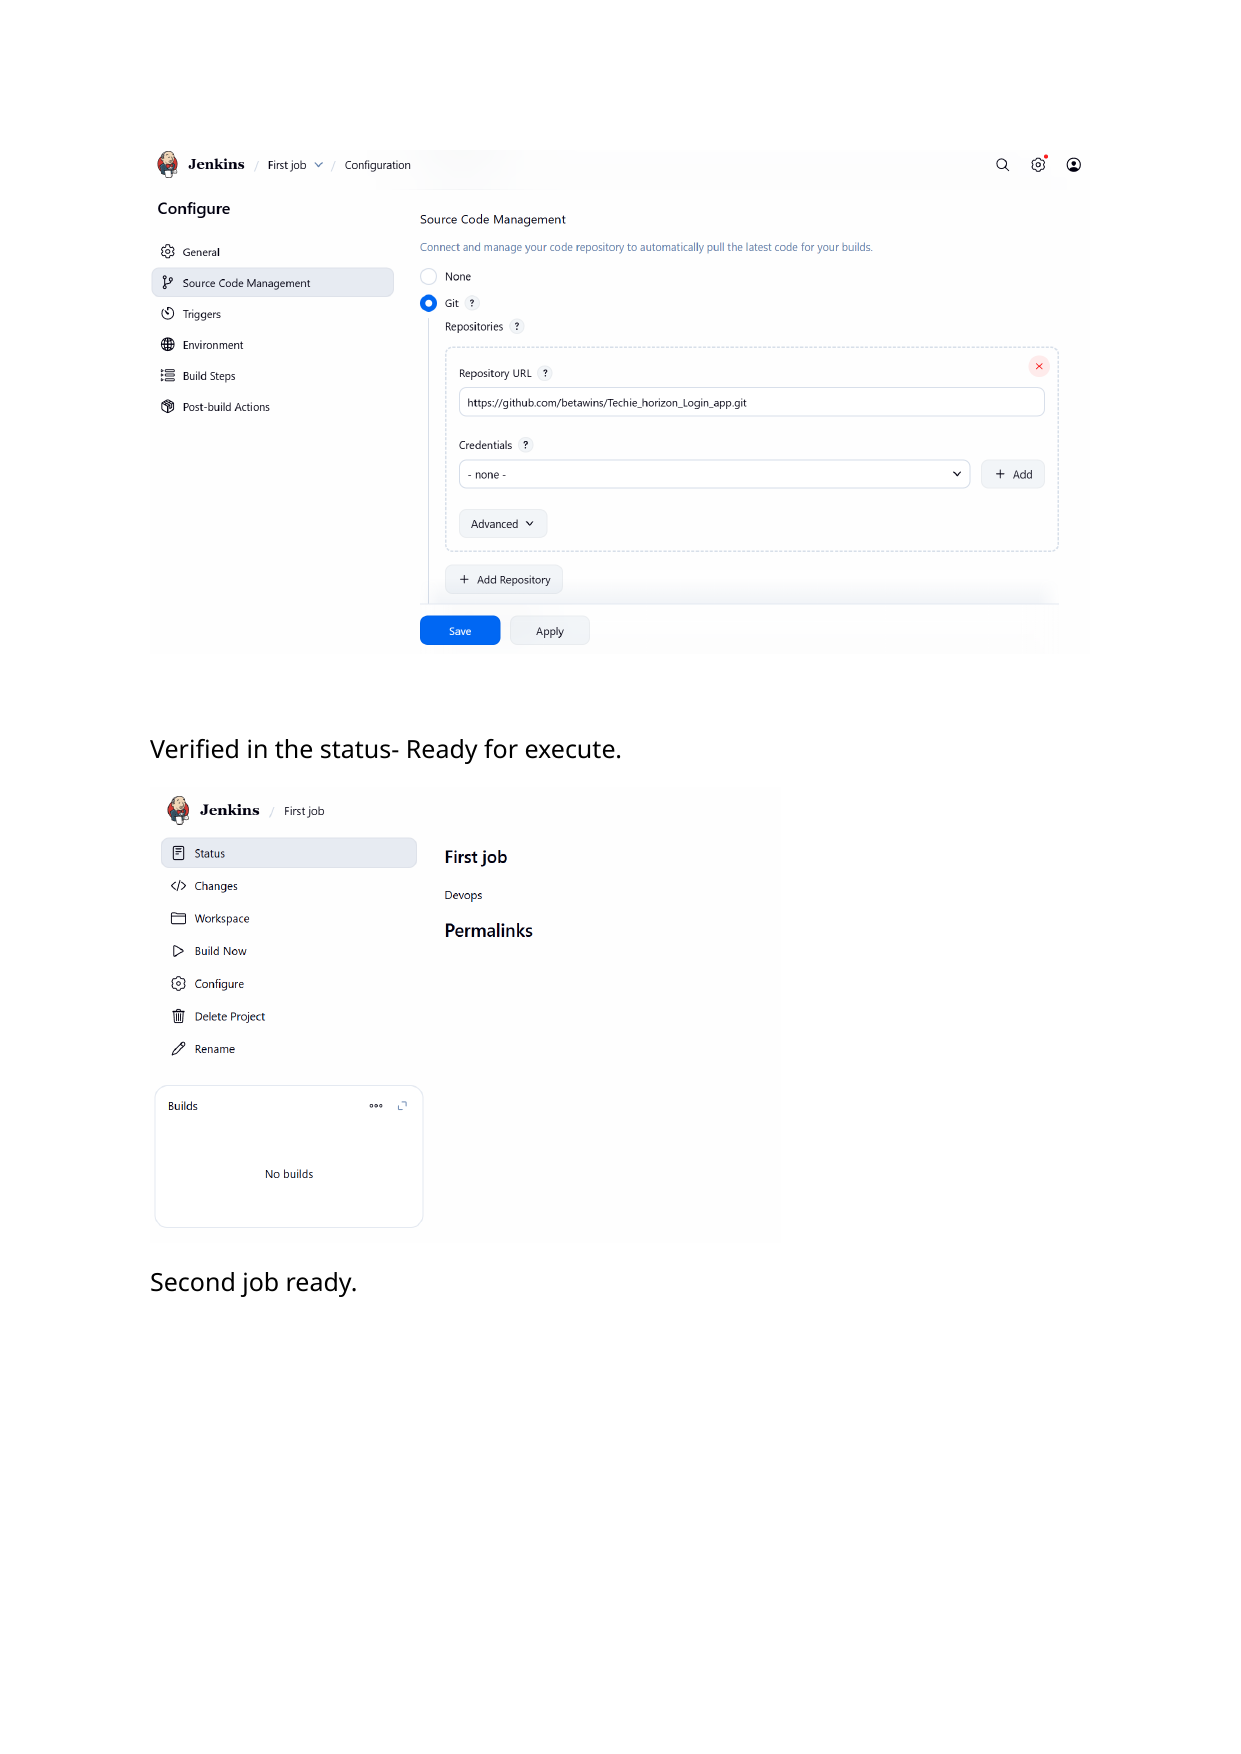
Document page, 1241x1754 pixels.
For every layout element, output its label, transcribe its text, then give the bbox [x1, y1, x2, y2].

text Second job ready. [150, 1264, 1090, 1298]
text Verified in the status- Ready for execute. [150, 731, 1090, 766]
picture [150, 787, 782, 1243]
picture [150, 150, 1091, 654]
